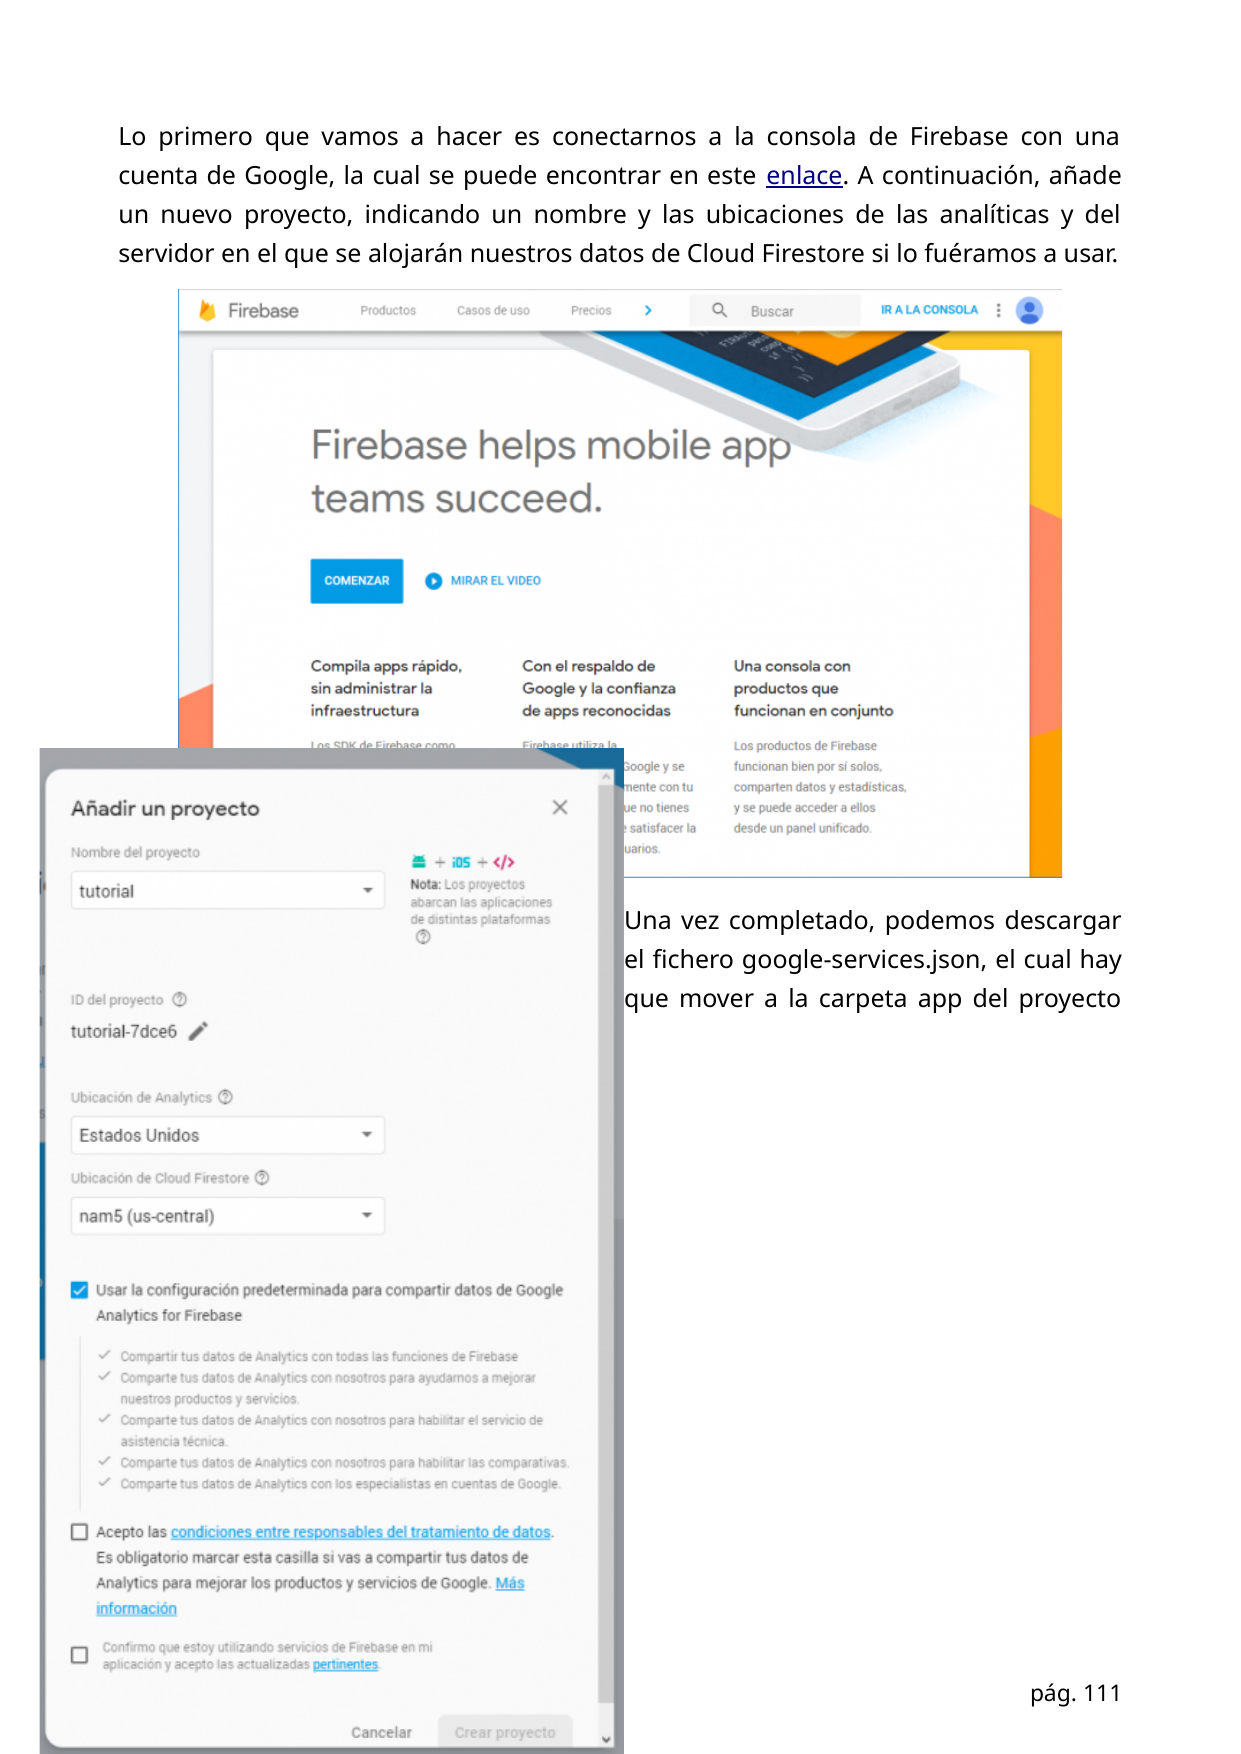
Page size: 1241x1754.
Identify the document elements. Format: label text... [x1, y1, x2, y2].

picture [39, 289, 1063, 1754]
text Lo primero que vamos a hacer es conectarnos a la consola de Firebase con una cuenta de Google, la cual se puede encontrar en este enlace. A continuación, añade un nuevo proyecto, indicando un nombre y las ubicaciones de las analíticas y del servidor en el que se alojarán nuestros datos de Cloud Firestore si lo fuéramos a usar. [118, 118, 1122, 270]
text Una vez completado, podemos descargar el fichero google-services.json, el cual hay que mover a la carpeta app del proyecto en la vista de proyecto y no en la vista Android. [624, 827, 1122, 978]
